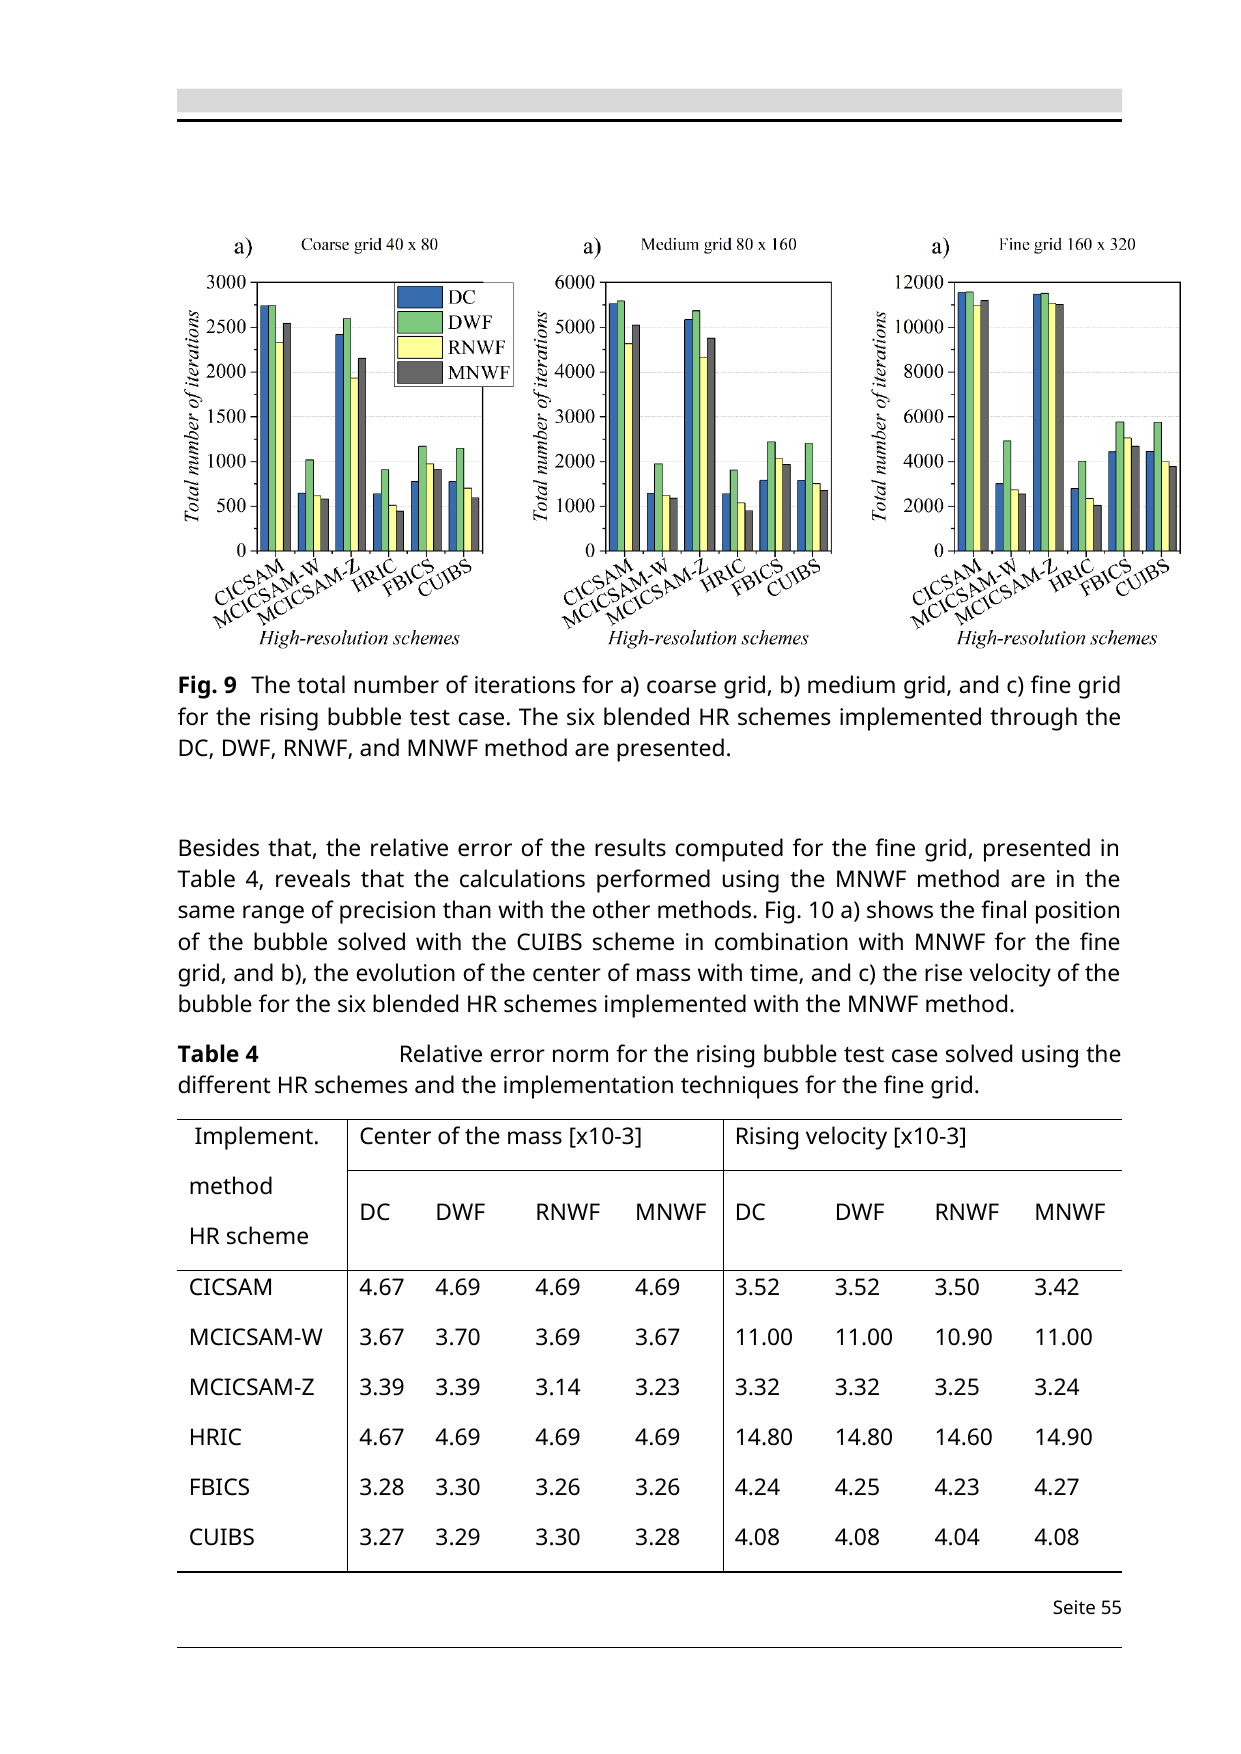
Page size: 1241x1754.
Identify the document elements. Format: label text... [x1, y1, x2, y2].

table_cell 3.25 [923, 1371, 1023, 1421]
table_cell RNWF [524, 1171, 624, 1270]
table_cell DWF [823, 1171, 923, 1270]
table_cell 3.52 [724, 1271, 823, 1321]
table_cell 3.50 [923, 1271, 1023, 1321]
picture [177, 230, 1182, 651]
table_cell 3.30 [424, 1471, 524, 1521]
table_cell MNWF [1023, 1171, 1122, 1270]
table_cell 4.25 [823, 1471, 923, 1521]
table_cell HRIC [177, 1421, 347, 1471]
table_header Implement. method HR scheme [177, 1120, 347, 1270]
table_cell 14.90 [1023, 1421, 1122, 1471]
table_cell MCICSAM-W [177, 1321, 347, 1371]
table_cell 11.00 [823, 1321, 923, 1371]
table_cell 3.52 [823, 1271, 923, 1321]
table_cell 3.26 [524, 1471, 624, 1521]
text Table 4 Relative error norm for the rising bubble test case solved using the different HR schemes and the implementation techniques for the fine grid. [177, 1038, 1122, 1101]
table_cell 3.32 [823, 1371, 923, 1421]
table_cell MNWF [624, 1171, 723, 1270]
table_cell 3.30 [524, 1521, 624, 1571]
table_cell 4.69 [424, 1421, 524, 1471]
table_cell 4.23 [923, 1471, 1023, 1521]
table_cell 3.67 [348, 1321, 424, 1371]
table_cell 3.32 [724, 1371, 823, 1421]
table_cell 4.69 [524, 1421, 624, 1471]
table_cell 4.69 [524, 1271, 624, 1321]
table_cell CICSAM [177, 1271, 347, 1321]
table_cell 4.67 [348, 1421, 424, 1471]
table_header Rising velocity [x10-3] [724, 1120, 1122, 1170]
table_header Center of the mass [x10-3] [348, 1120, 723, 1170]
table_cell 10.90 [923, 1321, 1023, 1371]
table_cell RNWF [923, 1171, 1023, 1270]
table_cell 4.27 [1023, 1471, 1122, 1521]
table_cell FBICS [177, 1471, 347, 1521]
table_cell DWF [424, 1171, 524, 1270]
table_cell 3.67 [624, 1321, 723, 1371]
table_cell 4.08 [823, 1521, 923, 1571]
table_cell 3.69 [524, 1321, 624, 1371]
table_cell MCICSAM-Z [177, 1371, 347, 1421]
table_cell 14.60 [923, 1421, 1023, 1471]
table_cell 3.27 [348, 1521, 424, 1571]
table_cell CUIBS [177, 1521, 347, 1571]
table_cell 3.23 [624, 1371, 723, 1421]
table_cell 3.26 [624, 1471, 723, 1521]
table_cell 14.80 [823, 1421, 923, 1471]
table_cell 4.08 [1023, 1521, 1122, 1571]
table_cell DC [724, 1171, 823, 1270]
table_cell 11.00 [724, 1321, 823, 1371]
table_cell 4.08 [724, 1521, 823, 1571]
table_cell 3.29 [424, 1521, 524, 1571]
table_cell 4.04 [923, 1521, 1023, 1571]
table_cell 3.28 [348, 1471, 424, 1521]
table_cell 4.67 [348, 1271, 424, 1321]
table_cell 4.69 [624, 1271, 723, 1321]
table_cell 11.00 [1023, 1321, 1122, 1371]
table_cell DC [348, 1171, 424, 1270]
table_cell 3.39 [348, 1371, 424, 1421]
table_cell 4.24 [724, 1471, 823, 1521]
table_cell 3.39 [424, 1371, 524, 1421]
table_cell 4.69 [624, 1421, 723, 1471]
table_cell 3.24 [1023, 1371, 1122, 1421]
text Besides that, the relative error of the results computed for the fine grid, presented in Table 4, reveals that the calculations performed using the MNWF method are in the same range of precision than with the other methods. Fig. 10 a) shows the final position of the bubble solved with the CUIBS scheme in combination with MNWF for the fine grid, and b), the evolution of the center of mass with time, and c) the rise velocity of the bubble for the six blended HR schemes implemented with the MNWF method. [177, 832, 1122, 1019]
table_cell 3.42 [1023, 1271, 1122, 1321]
table_cell 3.14 [524, 1371, 624, 1421]
text Fig. 9 The total number of iterations for a) coarse grid, b) medium grid, and c) fine grid for the rising bubble test case. The six blended HR schemes implemented through the DC, DWF, RNWF, and MNWF method are presented. [177, 669, 1122, 763]
table_cell 4.69 [424, 1271, 524, 1321]
table_cell 14.80 [724, 1421, 823, 1471]
table_cell 3.70 [424, 1321, 524, 1371]
table_cell 3.28 [624, 1521, 723, 1571]
